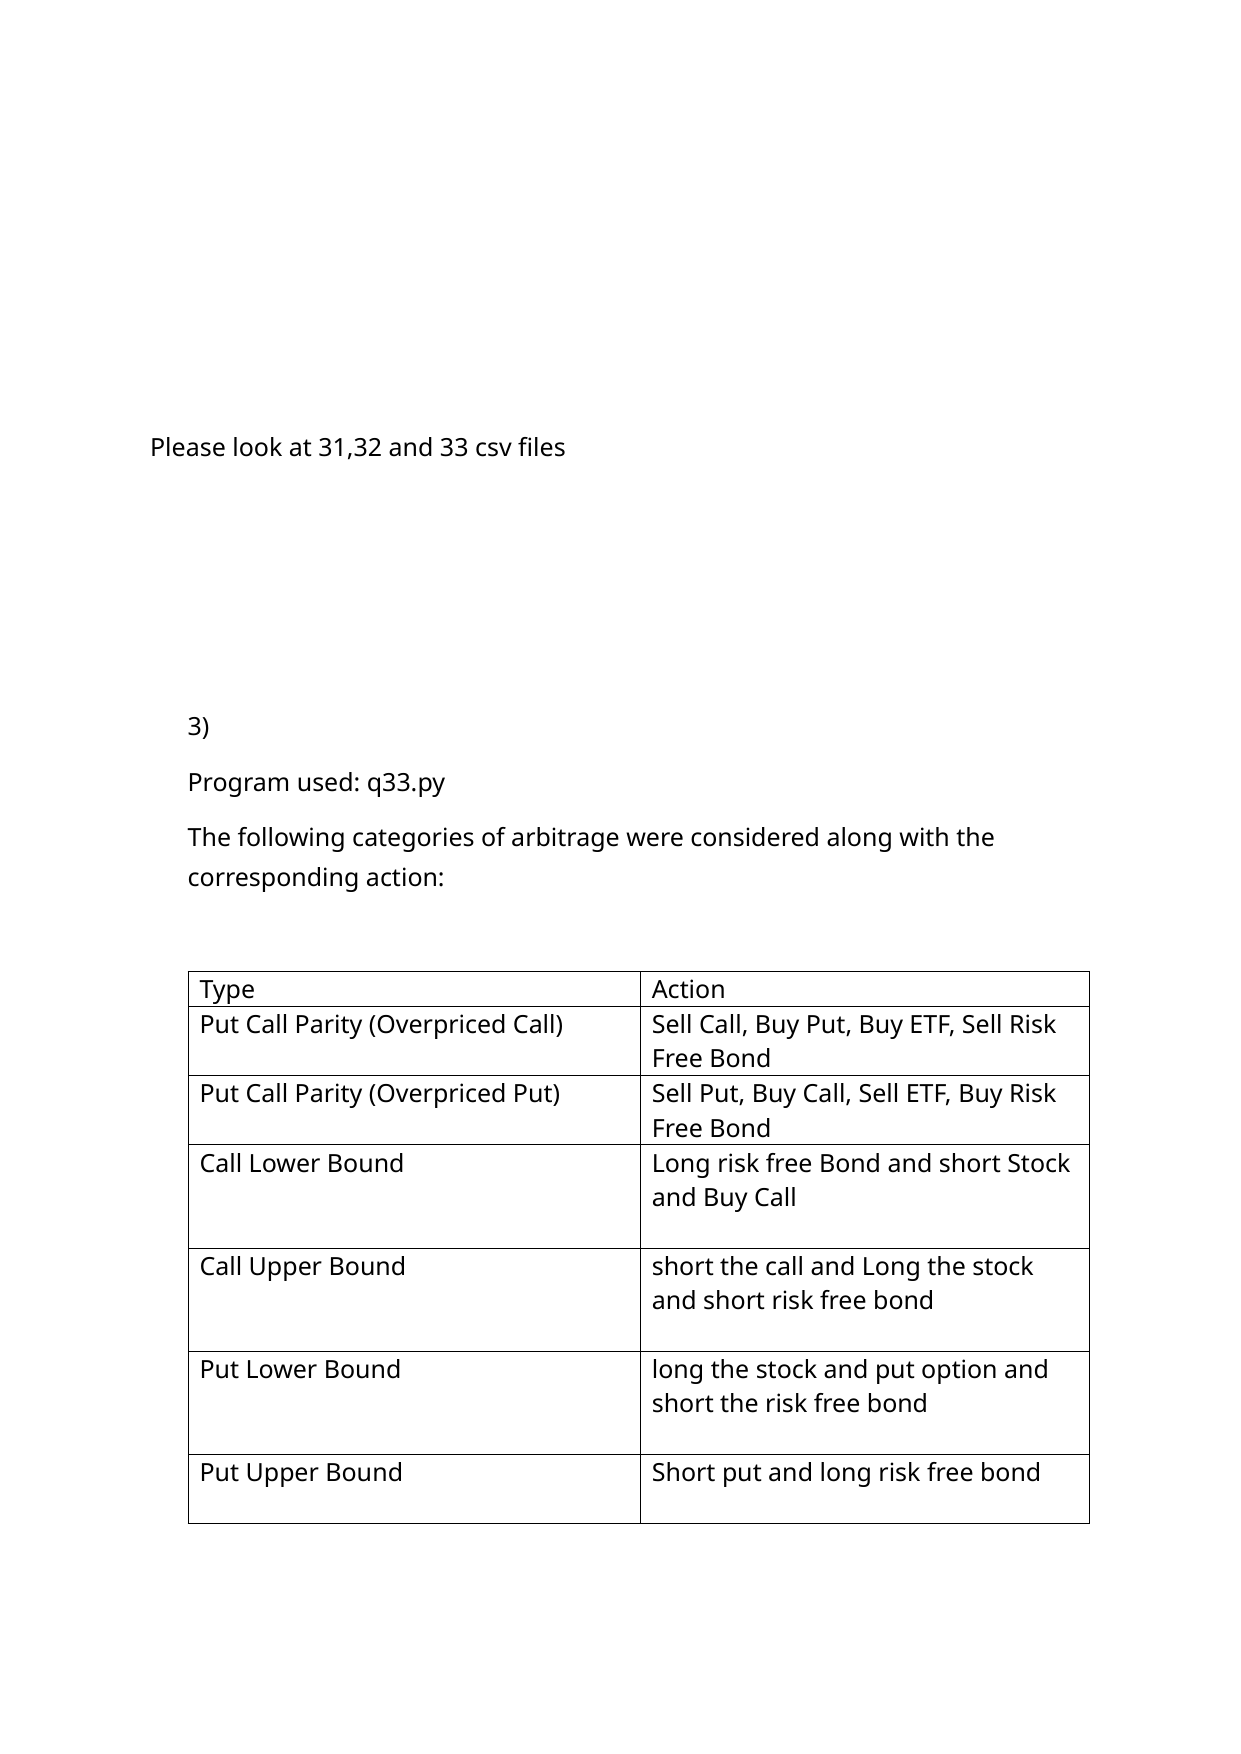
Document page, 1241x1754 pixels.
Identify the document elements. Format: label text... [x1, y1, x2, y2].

table_cell Short put and long risk free bond [641, 1455, 1089, 1523]
table_cell Put Call Parity (Overpriced Call) [189, 1007, 640, 1075]
table_cell short the call and Long the stock and short risk free bond [641, 1249, 1089, 1351]
table_cell Put Upper Bound [189, 1455, 640, 1523]
table_cell Sell Put, Buy Call, Sell ETF, Buy Risk Free Bond [641, 1076, 1089, 1144]
table_cell Sell Call, Buy Put, Buy ETF, Sell Risk Free Bond [641, 1007, 1089, 1075]
table_cell Long risk free Bond and short Stock and Buy Call [641, 1145, 1089, 1247]
table_cell long the stock and put option and short the risk free bond [641, 1352, 1089, 1454]
text The following categories of arbitrage were considered along with the corresponding action: [187, 820, 1090, 893]
text 3) [187, 708, 1090, 742]
table_cell Put Call Parity (Overpriced Put) [189, 1076, 640, 1144]
table_header Type [189, 972, 640, 1006]
text Program used: q33.py [187, 764, 1090, 798]
table_cell Call Lower Bound [189, 1145, 640, 1247]
table_cell Call Upper Bound [189, 1249, 640, 1351]
table_header Action [641, 972, 1089, 1006]
text Please look at 31,32 and 33 csv files [150, 429, 1090, 463]
table_cell Put Lower Bound [189, 1352, 640, 1454]
